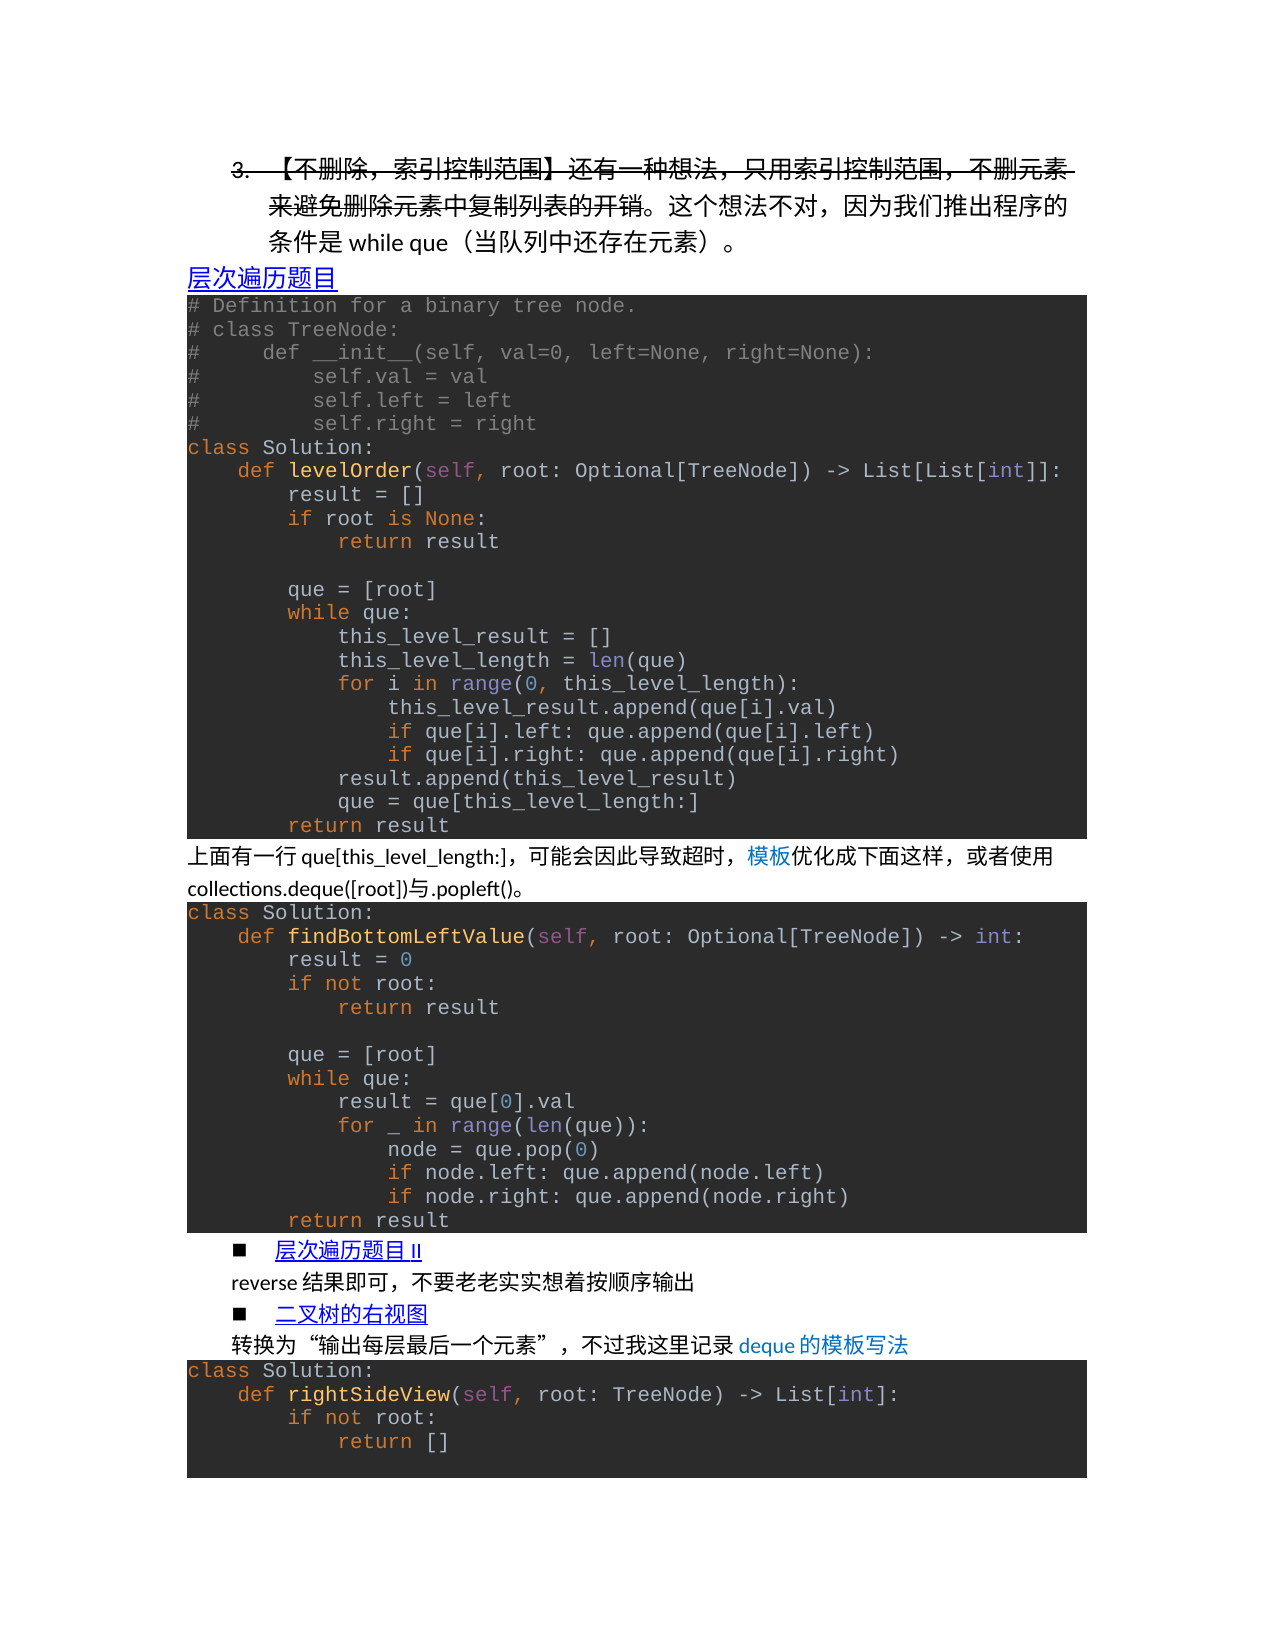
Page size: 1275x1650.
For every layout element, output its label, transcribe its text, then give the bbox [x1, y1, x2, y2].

text reverse结果即可，不要老老实实想着按顺序输出 [231, 1265, 1087, 1297]
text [187, 1360, 1087, 1478]
text 转换为“输出每层最后一个元素”，不过我这里记录deque的模板写法 [231, 1328, 1087, 1360]
text 层次遍历题目 [187, 259, 1087, 295]
list 二叉树的右视图 [231, 1297, 1087, 1328]
list 【不删除，索引控制范围】还有一种想法，只用索引控制范围，不删元素 来避免删除元素中复制列表的开销。这个想法不对，因为我们推出程序的条件是while que（当队列中还存在元素）。 [231, 150, 1087, 259]
list 层次遍历题目II [231, 1233, 1087, 1265]
text # Definition for a binary tree node. # class TreeNode: # def __init__(self, val=0, left=None, right=None): # self.val = val # self.left = left # self.right = right class Solution: def levelOrder(self, root: Optional[TreeNode]) -> List[List[int]]: result = [] if root is None: return result que = [root] while que: this_level_result = [] this_level_length = len(que) for i in range(0, this_level_length): this_level_result.append(que[i].val) if que[i].left: que.append(que[i].left) if que[i].right: que.append(que[i].right) result.append(this_level_result) que = que[this_level_length:] return result [187, 295, 1087, 839]
text 上面有一行que[this_level_length:]，可能会因此导致超时，模板优化成下面这样，或者使用collections.deque([root])与.popleft()。 [187, 839, 1087, 902]
text class Solution: def findBottomLeftValue(self, root: Optional[TreeNode]) -> int: result = 0 if not root: return result que = [root] while que: result = que[0].val for _ in range(len(que)): node = que.pop(0) if node.left: que.append(node.left) if node.right: que.append(node.right) return result [187, 902, 1087, 1233]
